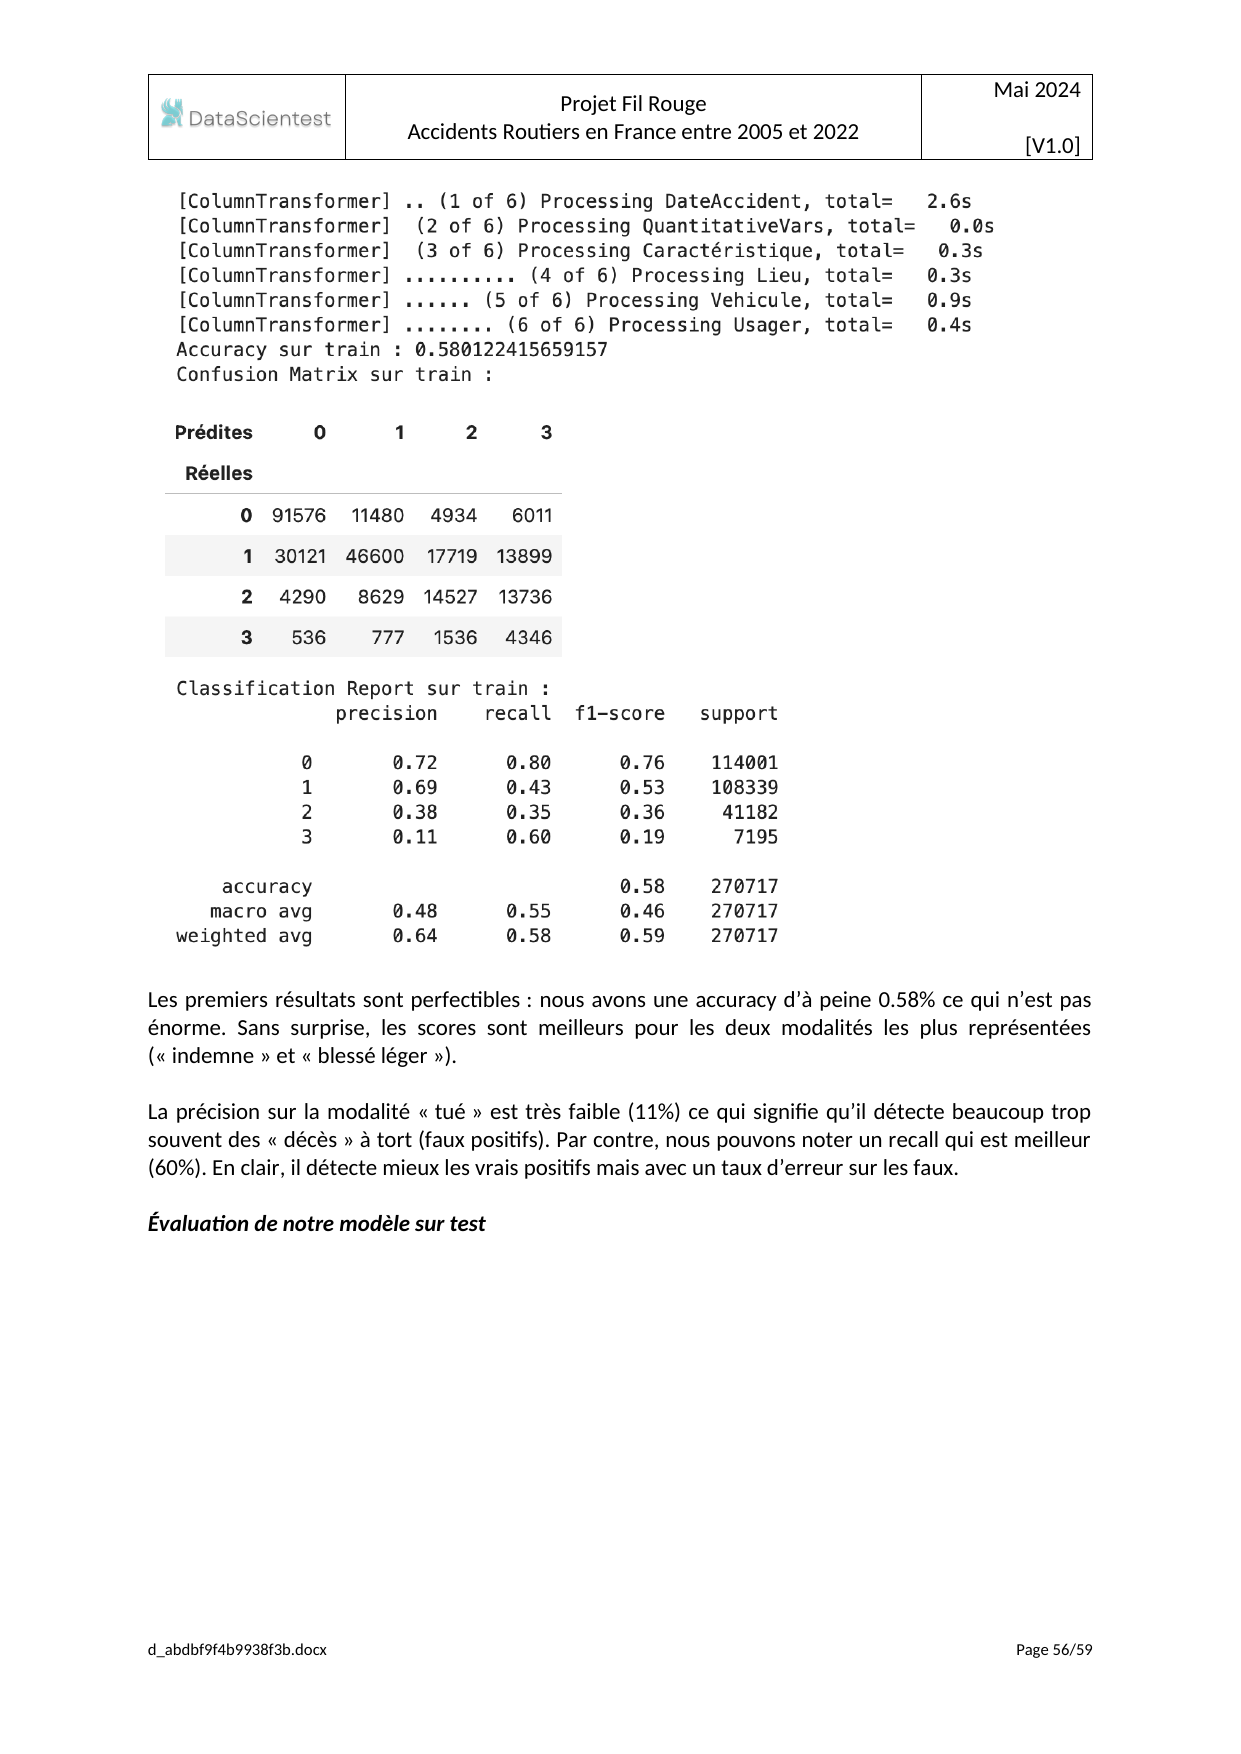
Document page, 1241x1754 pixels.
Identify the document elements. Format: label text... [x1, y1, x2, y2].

picture [147, 188, 1093, 958]
picture [159, 98, 334, 136]
text Évaluation de notre modèle sur test [148, 1209, 1092, 1237]
text La précision sur la modalité « tué » est très faible (11%) ce qui signifie qu’il détecte beaucoup trop souvent des « décès » à tort (faux positifs). Par contre, nous pouvons noter un recall qui est meilleur (60%). En clair, il détecte mieux les vrais positifs mais avec un taux d’erreur sur les faux. [148, 1097, 1092, 1181]
text Les premiers résultats sont perfectibles : nous avons une accuracy d’à peine 0.58% ce qui n’est pas énorme. Sans surprise, les scores sont meilleurs pour les deux modalités les plus représentées (« indemne » et « blessé léger »). [148, 985, 1092, 1069]
